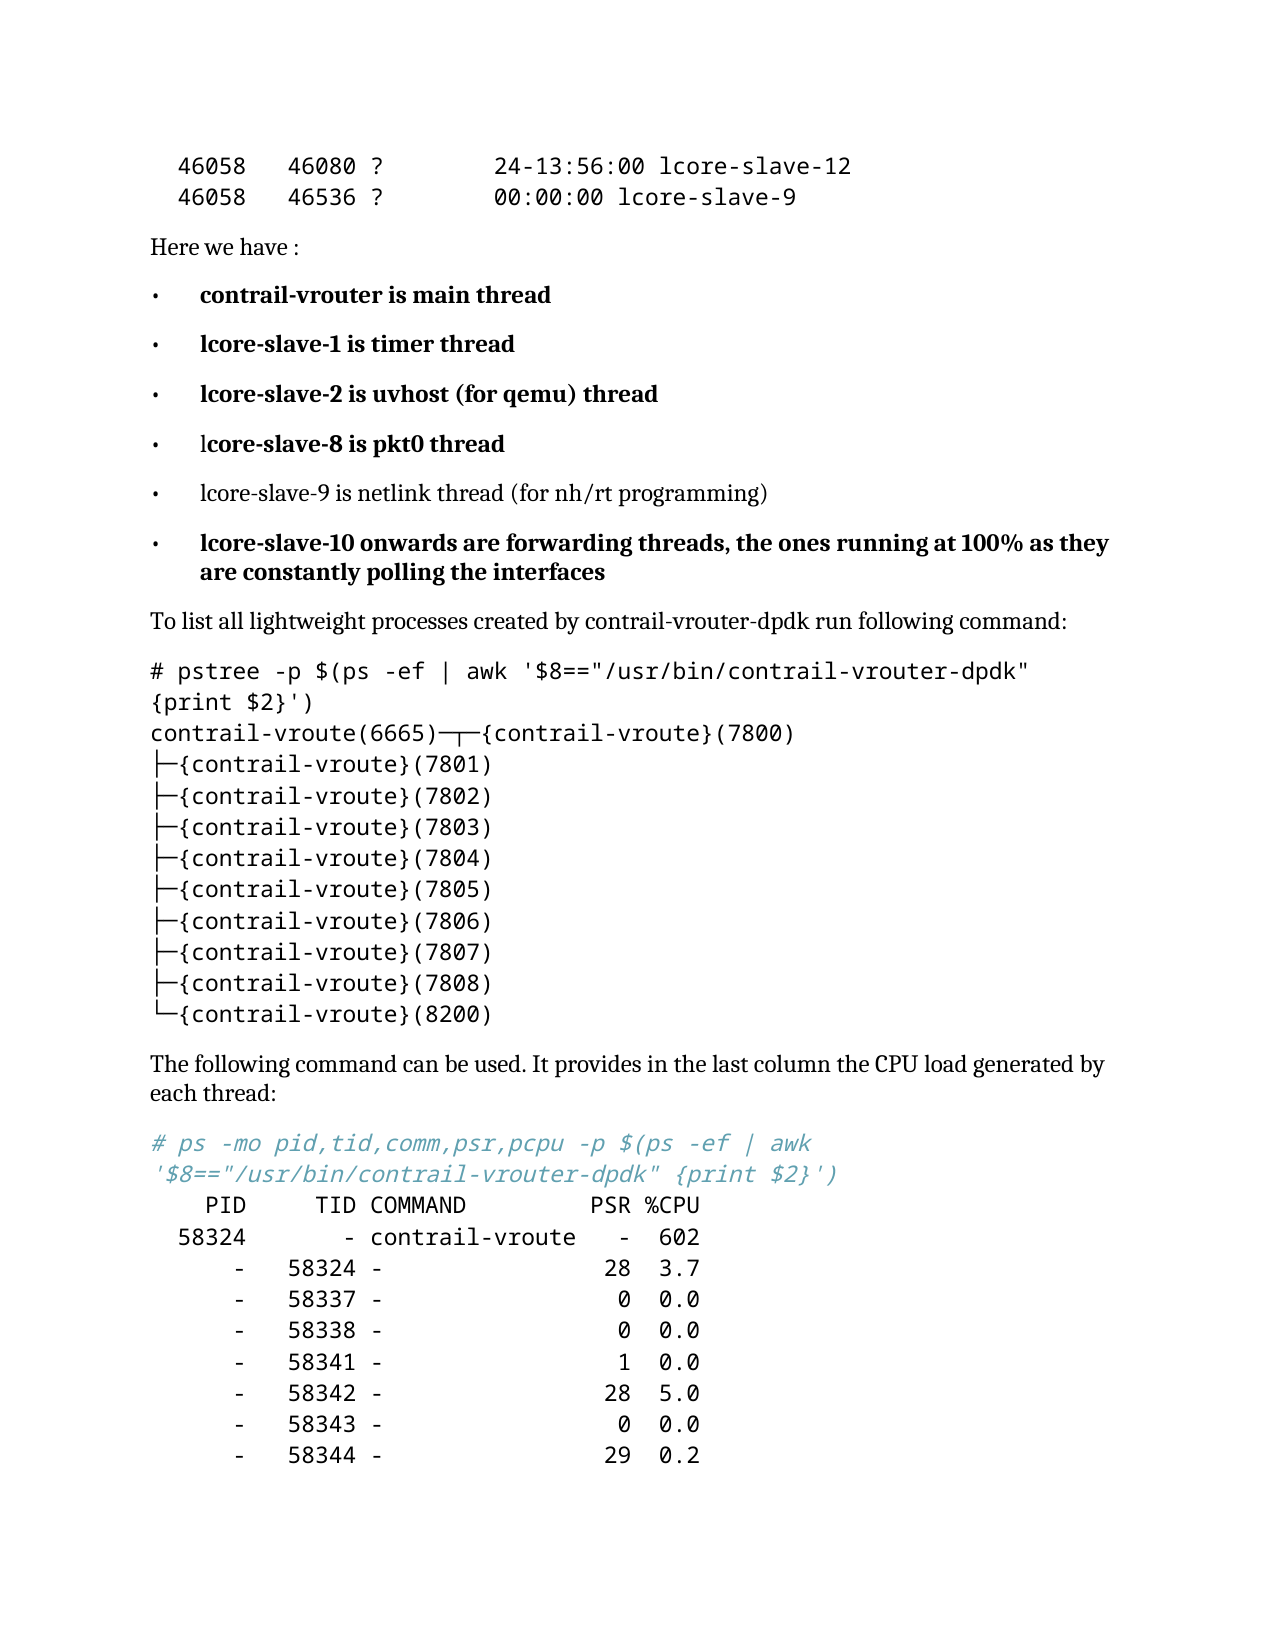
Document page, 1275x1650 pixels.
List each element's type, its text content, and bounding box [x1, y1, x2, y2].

text # pstree -p $(ps -ef | awk '$8=="/usr/bin/contrail-vrouter-dpdk" {print $2}') contrail-vroute(6665)─┬─{contrail-vroute}(7800) ├─{contrail-vroute}(7801) ├─{contrail-vroute}(7802) ├─{contrail-vroute}(7803) ├─{contrail-vroute}(7804) ├─{contrail-vroute}(7805) ├─{contrail-vroute}(7806) ├─{contrail-vroute}(7807) ├─{contrail-vroute}(7808) └─{contrail-vroute}(8200) [150, 654, 1125, 1029]
text Here we have : [150, 233, 1125, 262]
list lcore-slave-1 is timer thread [150, 330, 1125, 359]
text To list all lightweight processes created by contrail-vrouter-dpdk run following command: [150, 607, 1125, 636]
list lcore-slave-2 is uvhost (for qemu) thread [150, 380, 1125, 409]
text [150, 1127, 1125, 1470]
list lcore-slave-9 is netlink thread (for nh/rt programming) [150, 479, 1125, 508]
list contrail-vrouter is main thread [150, 281, 1125, 309]
text The following command can be used. It provides in the last column the CPU load generated by each thread: [150, 1050, 1125, 1108]
list lcore-slave-10 onwards are forwarding threads, the ones running at 100% as they are constantly polling the interfaces [150, 529, 1125, 586]
list lcore-slave-8 is pkt0 thread [150, 429, 1125, 458]
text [150, 150, 1125, 212]
